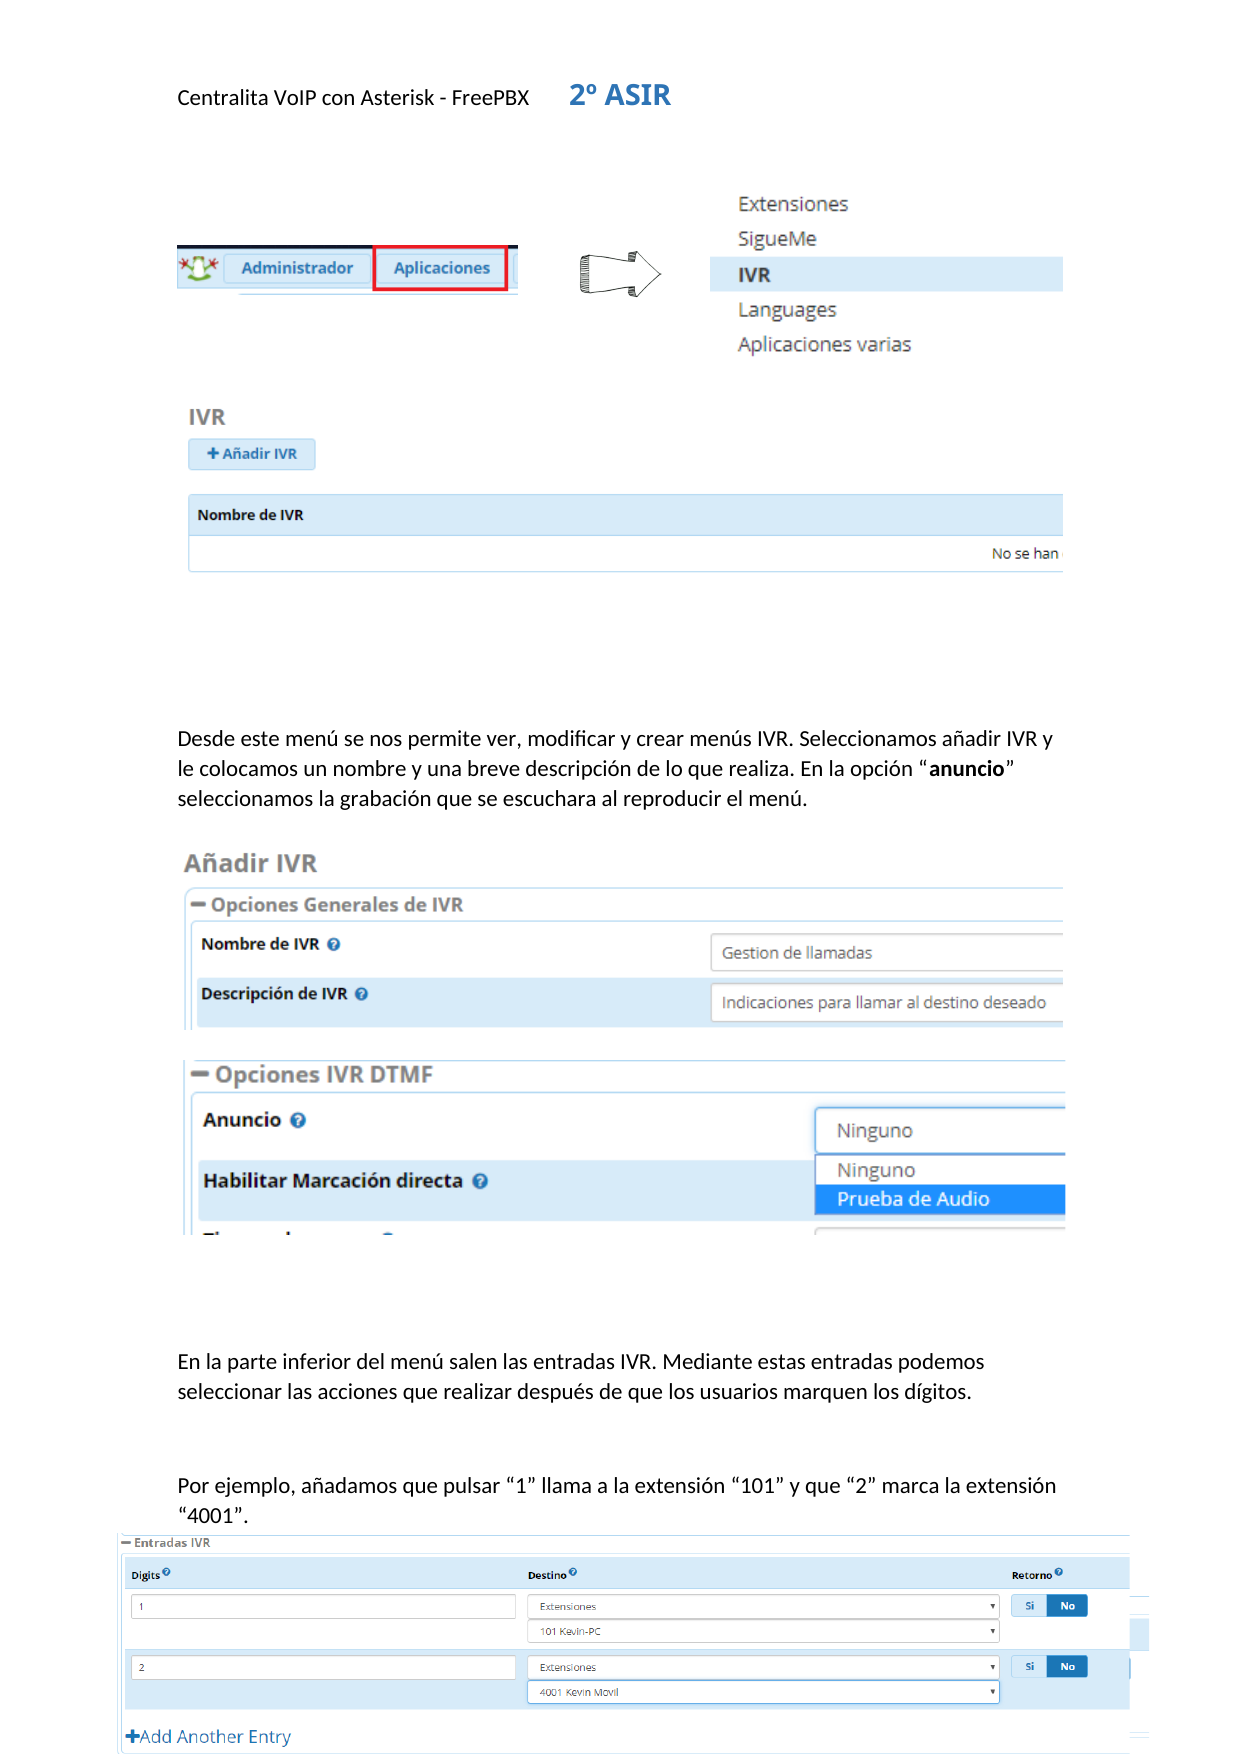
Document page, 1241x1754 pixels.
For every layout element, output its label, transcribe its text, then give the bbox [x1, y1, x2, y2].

picture [177, 401, 1063, 612]
picture [117, 1533, 1150, 1754]
picture [177, 245, 518, 295]
picture [179, 1060, 1066, 1235]
picture [579, 232, 663, 317]
picture [177, 843, 1063, 1030]
picture [710, 194, 1063, 369]
text Por ejemplo, añadamos que pulsar “1” llama a la extensión “101” y que “2” marca la extensión “4001”. [177, 1471, 1063, 1529]
text Desde este menú se nos permite ver, modificar y crear menús IVR. Seleccionamos añadir IVR y le colocamos un nombre y una breve descripción de lo que realiza. En la opción “anuncio” seleccionamos la grabación que se escuchara al reproducir el menú. [177, 724, 1063, 812]
text En la parte inferior del menú salen las entradas IVR. Mediante estas entradas podemos seleccionar las acciones que realizar después de que los usuarios marquen los dígitos. [177, 1347, 1063, 1405]
